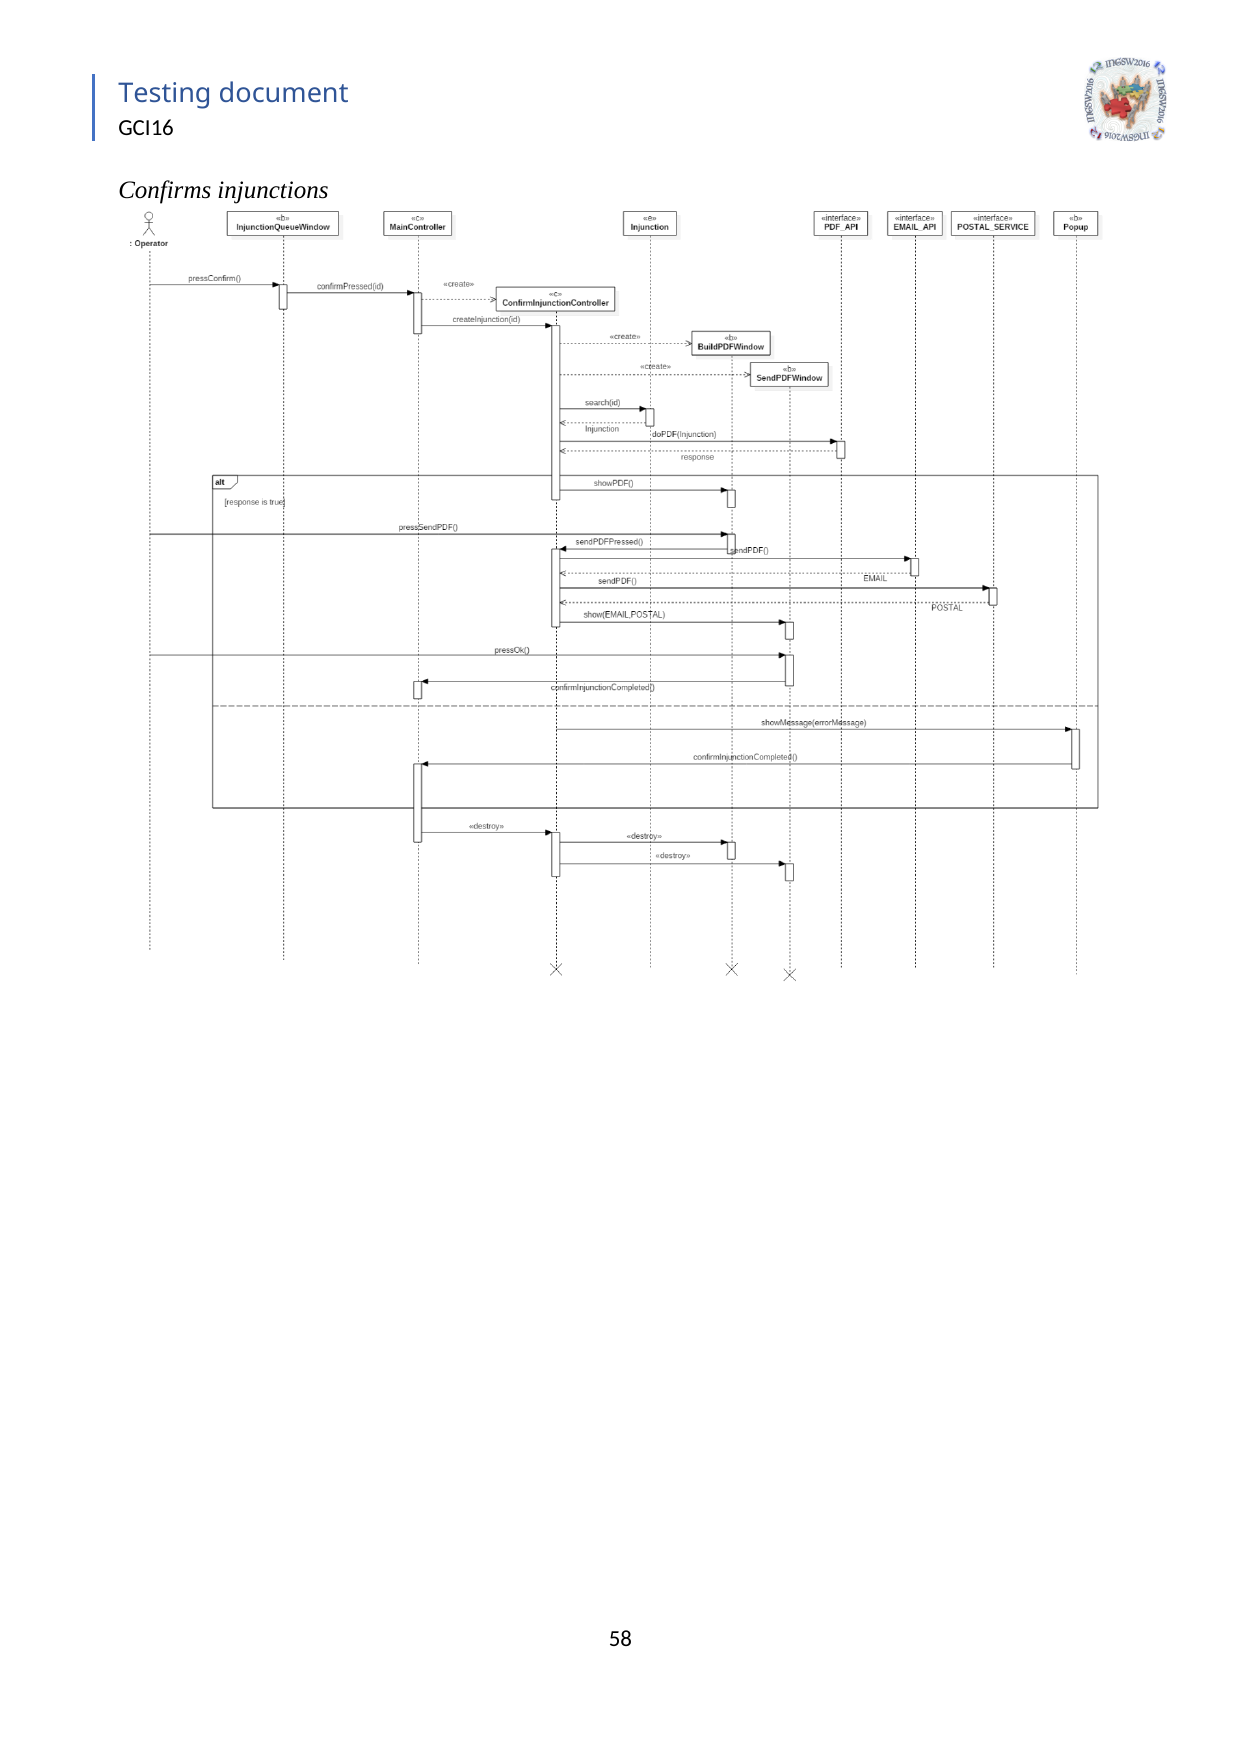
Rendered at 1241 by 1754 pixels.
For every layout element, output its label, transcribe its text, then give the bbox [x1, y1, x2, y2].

picture [118, 205, 1122, 999]
picture [1076, 55, 1171, 149]
subtitle Confirms injunctions [118, 175, 1122, 205]
